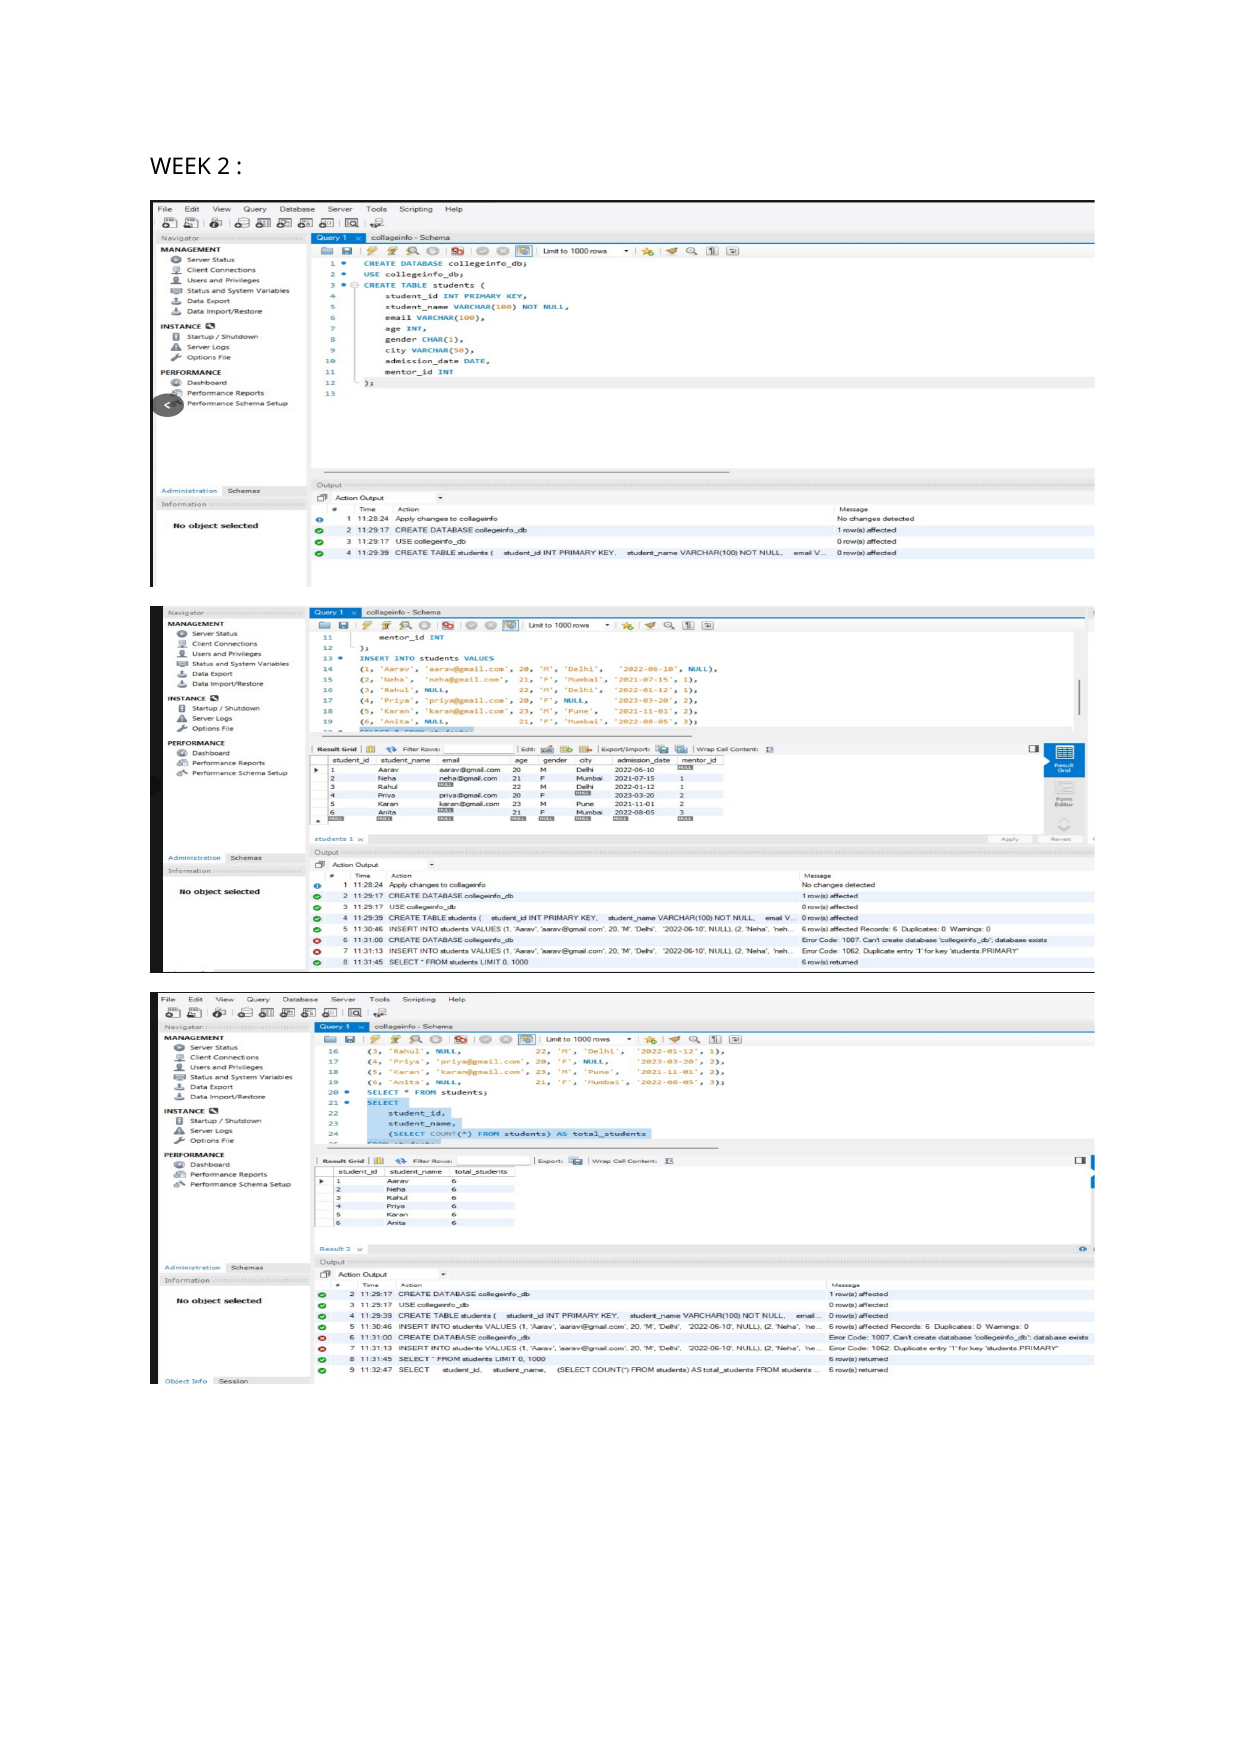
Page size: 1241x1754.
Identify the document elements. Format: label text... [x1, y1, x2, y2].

picture [150, 992, 1095, 1384]
picture [150, 606, 1095, 973]
picture [150, 200, 1095, 587]
text WEEK 2 : [150, 150, 1090, 181]
